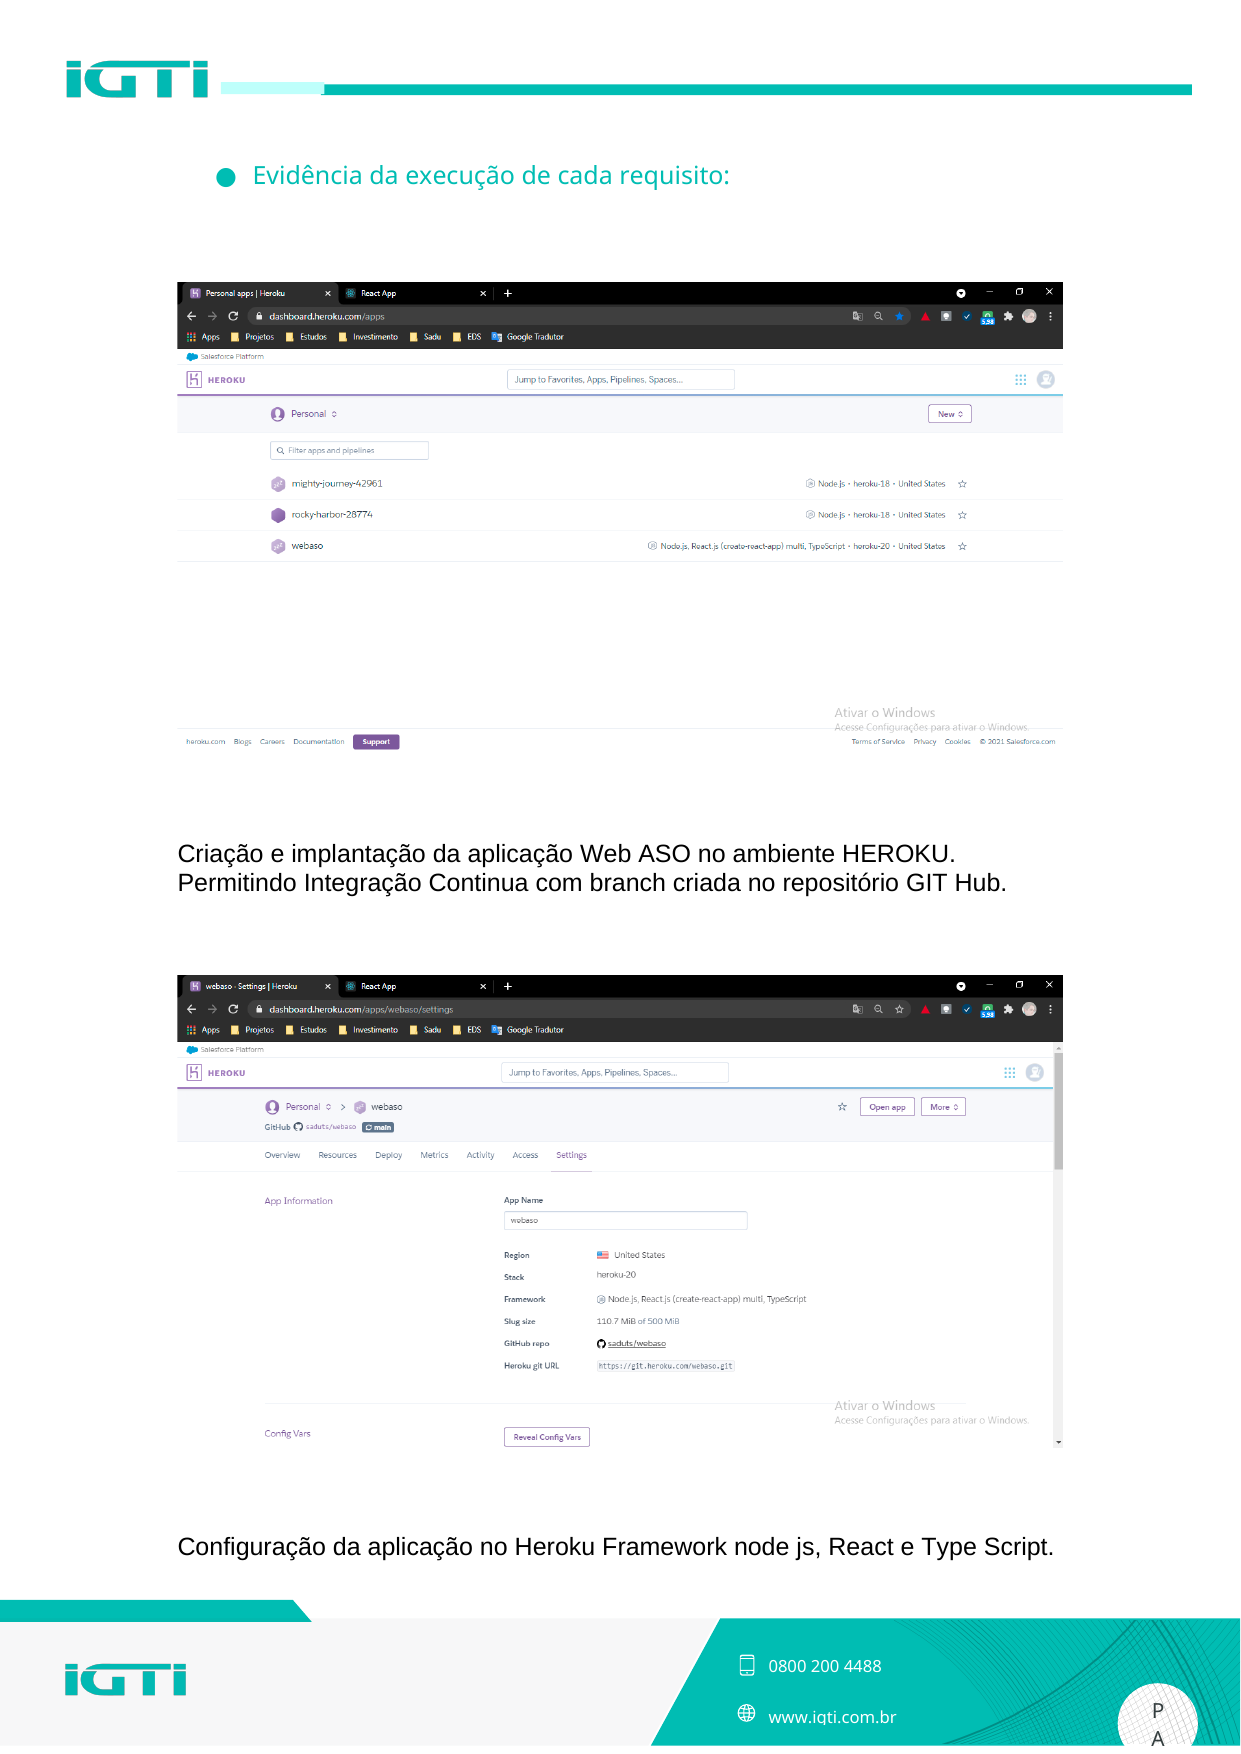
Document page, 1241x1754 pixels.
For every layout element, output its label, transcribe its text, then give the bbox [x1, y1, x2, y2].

picture [58, 1658, 193, 1701]
picture [177, 282, 1063, 755]
picture [177, 975, 1063, 1448]
text Criação e implantação da aplicação Web ASO no ambiente HEROKU. Permitindo Integração Continua com branch criada no repositório GIT Hub. [177, 839, 1063, 897]
list Evidência da execução de cada requisito: [215, 148, 1063, 199]
text Configuração da aplicação no Heroku Framework node js, React e Type Script. [177, 1531, 1063, 1560]
picture [890, 1620, 1241, 1744]
picture [58, 54, 216, 104]
